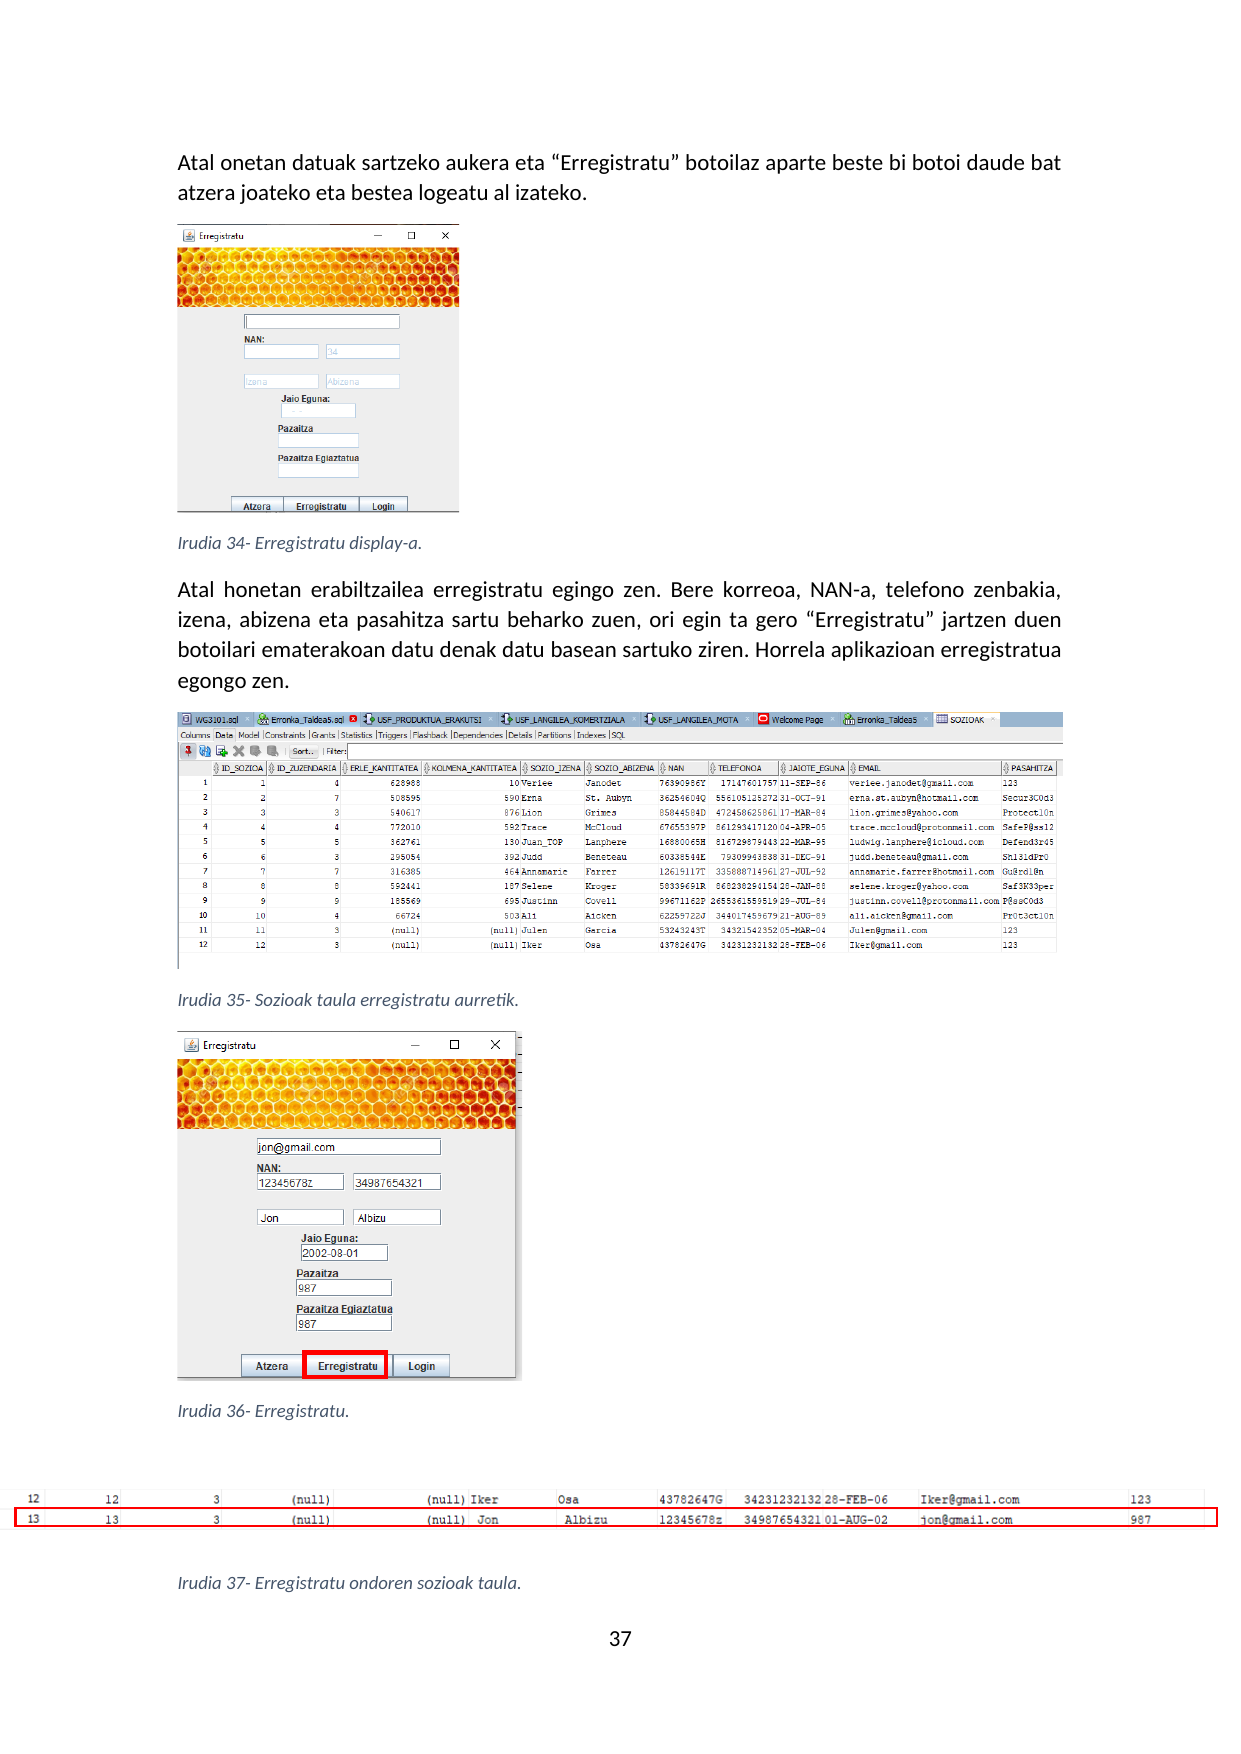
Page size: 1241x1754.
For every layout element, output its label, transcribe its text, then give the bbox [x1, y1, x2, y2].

text Irudia 37- Erregistratu ondoren sozioak taula. [177, 1571, 1063, 1594]
text Atal honetan erabiltzailea erregistratu egingo zen. Bere korreoa, NAN-a, telefono zenbakia, izena, abizena eta pasahitza sartu beharko zuen, ori egin ta gero “Erregistratu” jartzen duen botoilari ematerakoan datu denak datu basean sartuko ziren. Horrela aplikazioan erregistratua egongo zen. [177, 575, 1063, 694]
text Irudia 36- Erregistratu. [177, 1399, 1063, 1422]
text Irudia 34- Erregistratu display-a. [177, 531, 1063, 554]
text Irudia 35- Sozioak taula erregistratu aurretik. [177, 988, 1063, 1011]
picture [0, 1489, 1219, 1552]
picture [177, 1031, 523, 1381]
text Atal onetan datuak sartzeko aukera eta “Erregistratu” botoilaz aparte beste bi botoi daude bat atzera joateko eta bestea logeatu al izateko. [177, 148, 1063, 206]
picture [177, 224, 460, 513]
picture [177, 712, 1063, 969]
